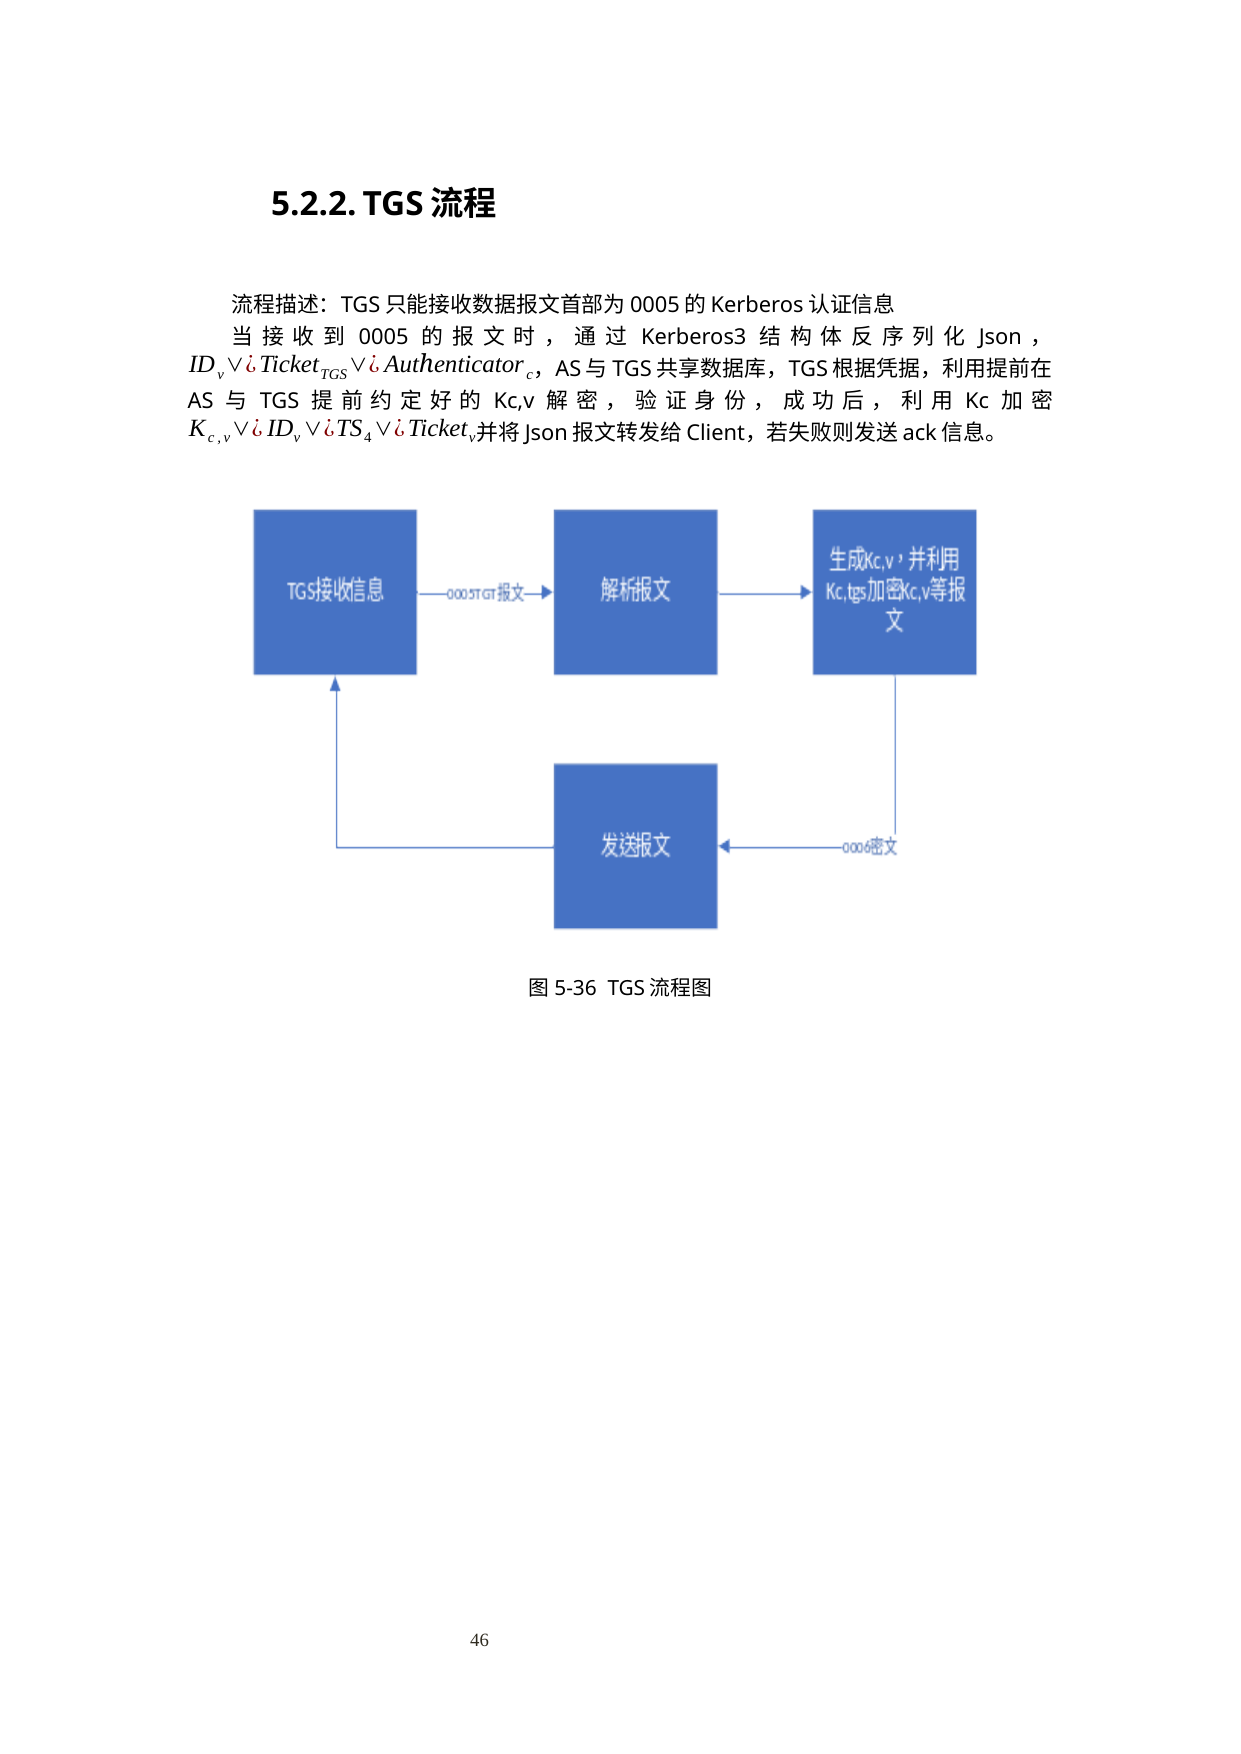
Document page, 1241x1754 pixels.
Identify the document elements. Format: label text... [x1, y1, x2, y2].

text 流程描述：TGS只能接收数据报文首部为0005的Kerberos认证信息 [187, 287, 1053, 319]
subtitle TGS流程 [271, 177, 1053, 226]
text 当接收到0005的报文时，通过Kerberos3结构体反序列化Json，，AS与TGS共享数据库，TGS根据凭据，利用提前在AS与TGS提前约定好的Kc,v解密，验证身份，成功后，利用Kc加密并将Json报文转发给Client，若失败则发送ack信息。 [187, 319, 1053, 446]
